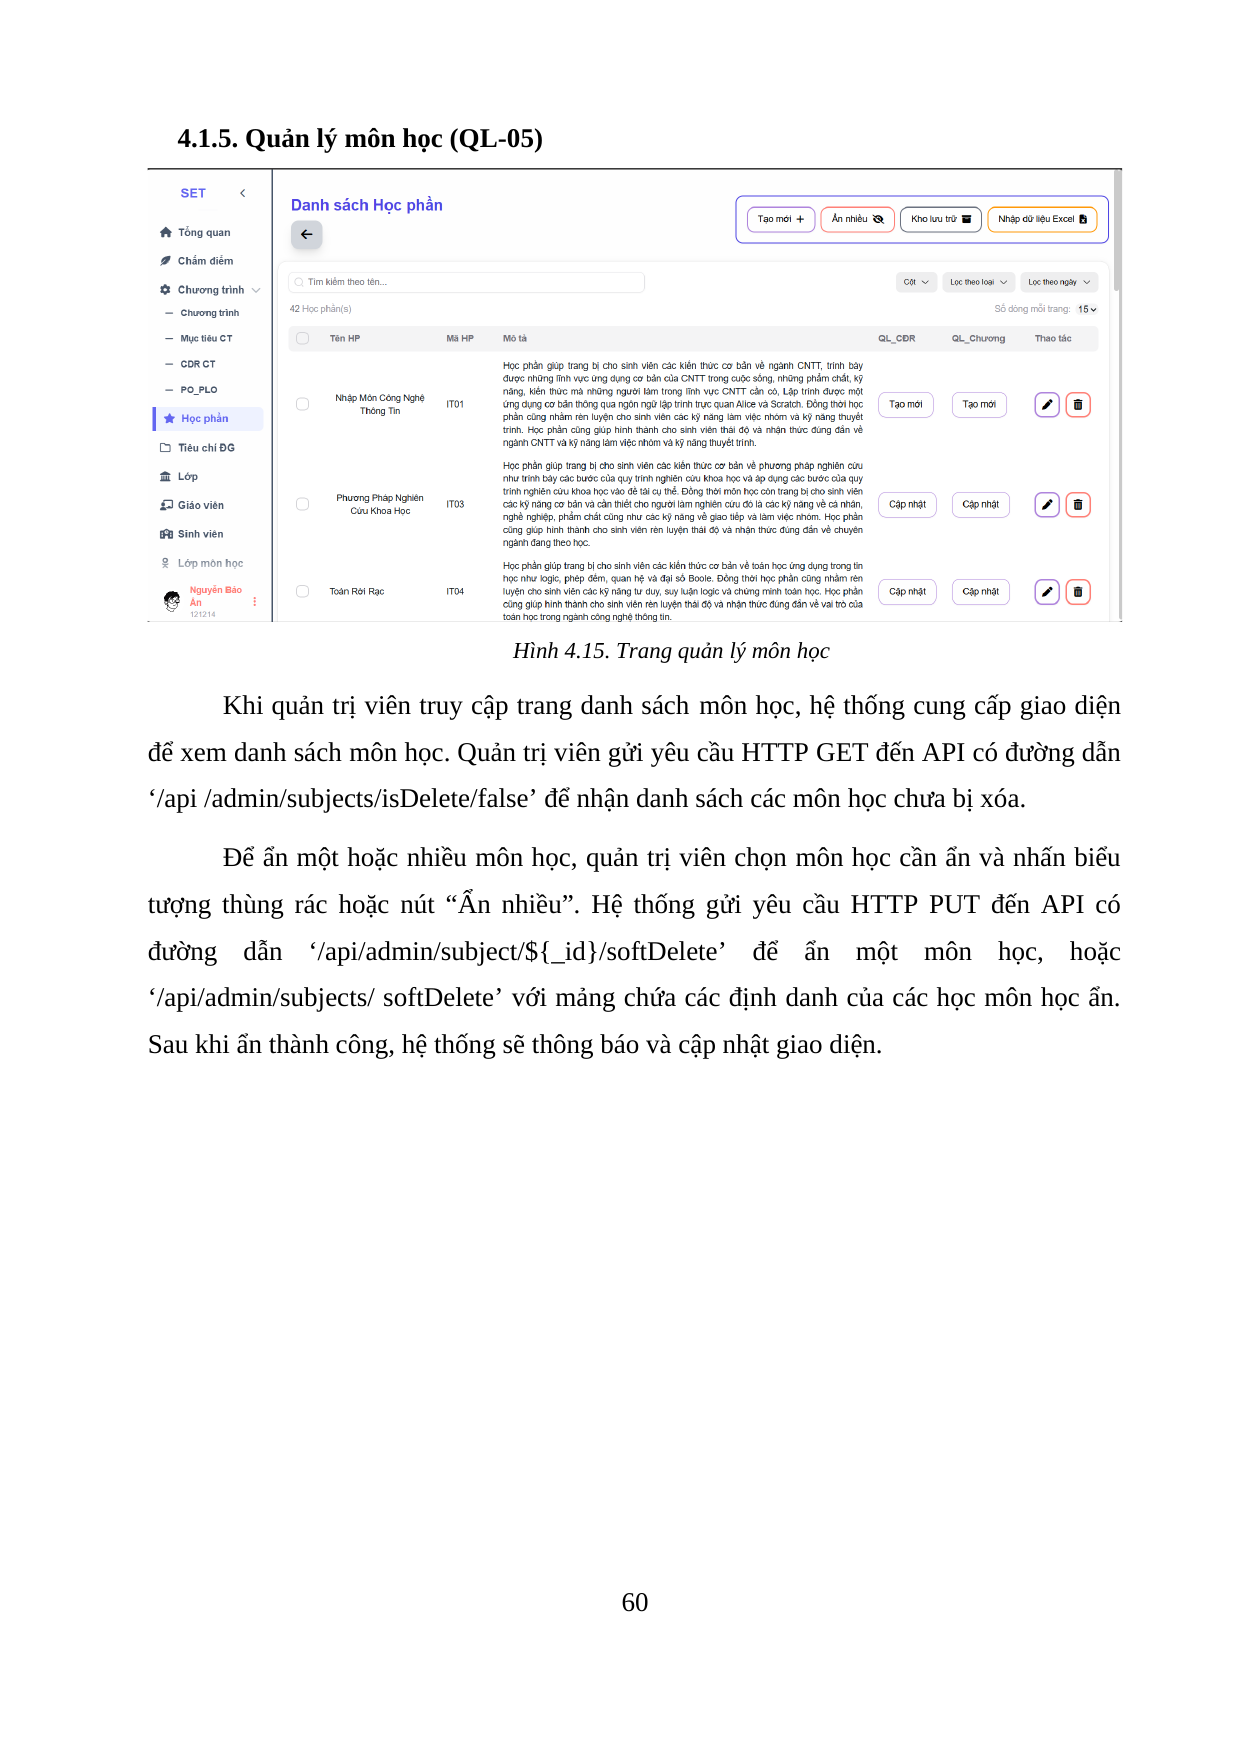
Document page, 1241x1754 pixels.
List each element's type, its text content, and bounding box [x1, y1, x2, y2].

text Để ẩn một hoặc nhiều môn học, quản trị viên chọn môn học cần ẩn và nhấn biểu tượng thùng rác hoặc nút “Ẩn nhiều”. Hệ thống gửi yêu cầu HTTP PUT đến API có đường dẫn ‘/api/admin/subject/${_id}/softDelete’ để ẩn một môn học, hoặc ‘/api/admin/subjects/ softDelete’ với mảng chứa các định danh của các học môn học ẩn. Sau khi ẩn thành công, hệ thống sẽ thông báo và cập nhật giao diện. [148, 841, 1122, 1059]
picture [147, 168, 1123, 622]
text Khi quản trị viên truy cập trang danh sách môn học, hệ thống cung cấp giao diện để xem danh sách môn học. Quản trị viên gửi yêu cầu HTTP GET đến API có đường dẫn ‘/api /admin/subjects/isDelete/false’ để nhận danh sách các môn học chưa bị xóa. [148, 689, 1122, 813]
subtitle Quản lý môn học (QL-05) [177, 122, 1122, 153]
